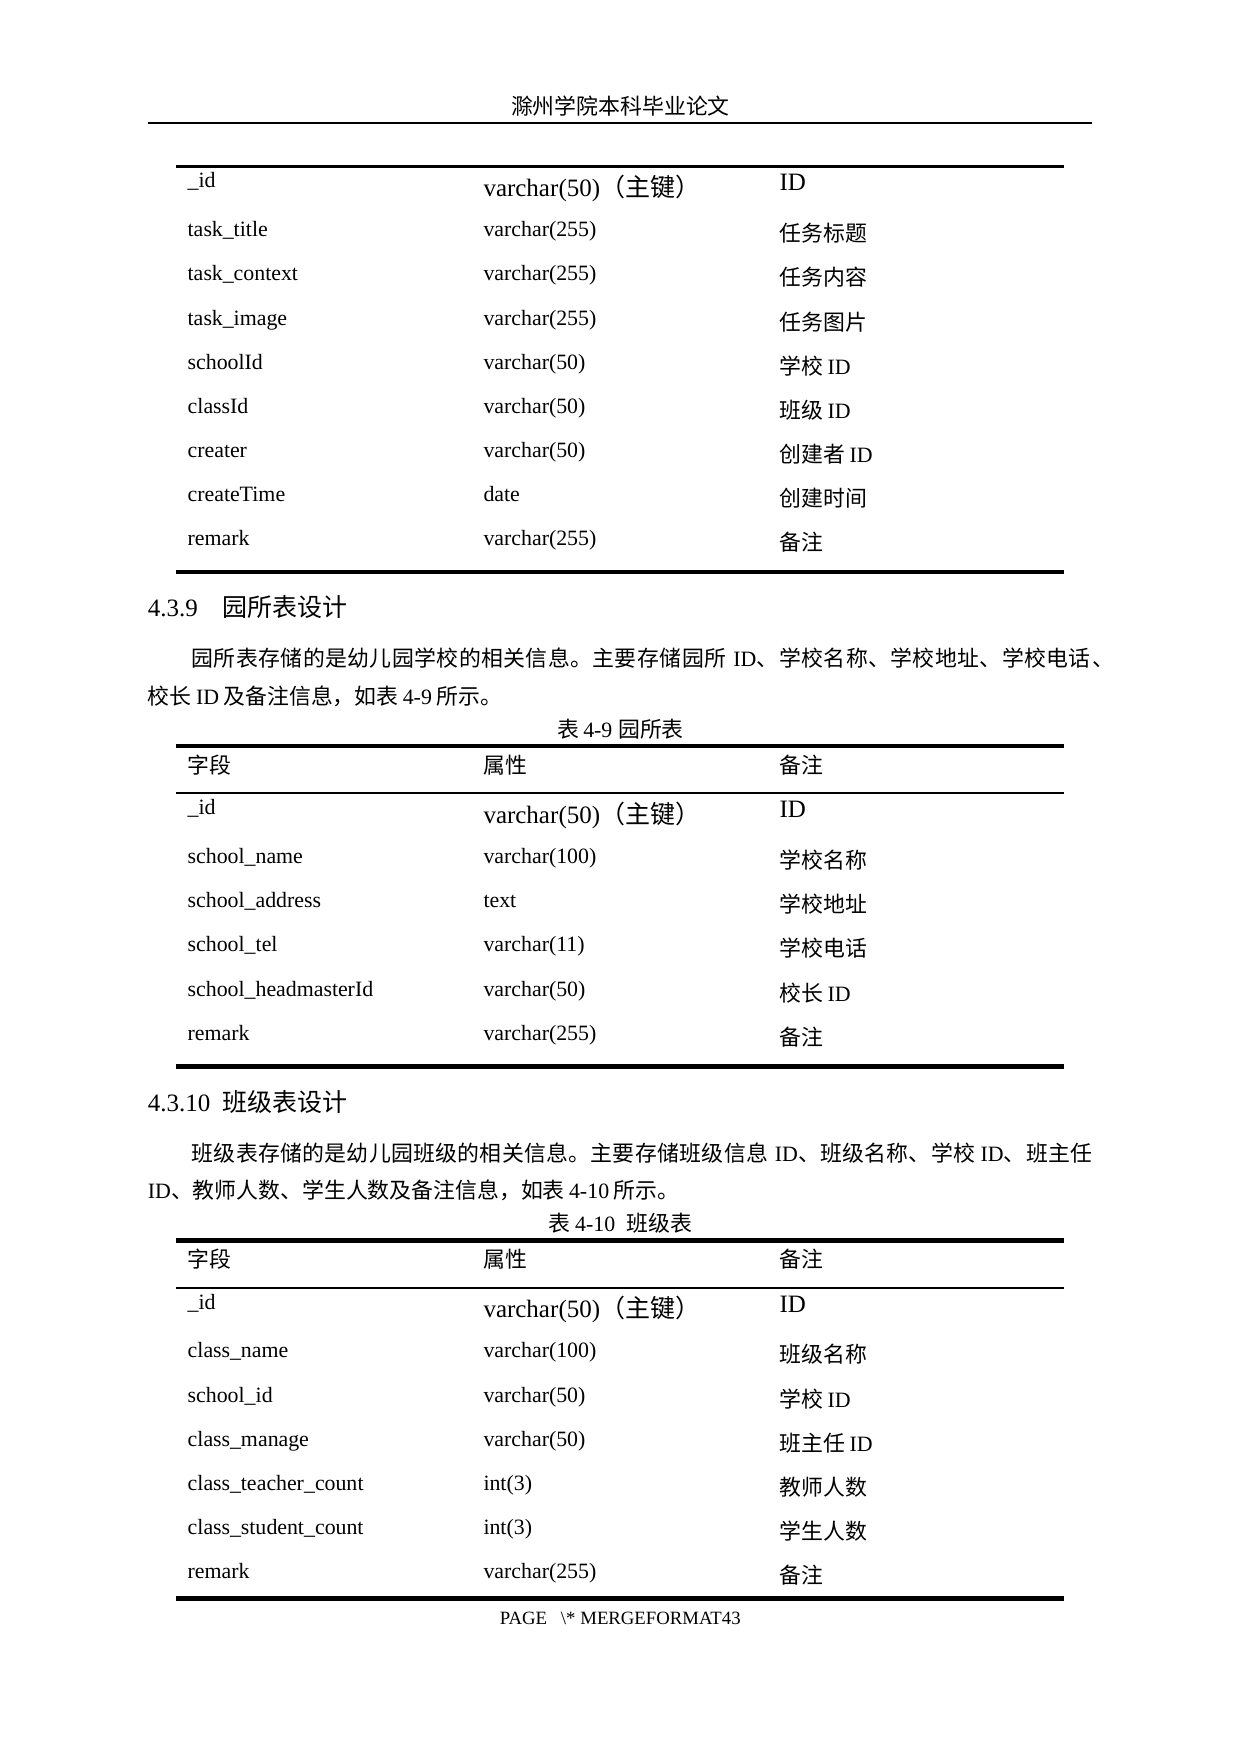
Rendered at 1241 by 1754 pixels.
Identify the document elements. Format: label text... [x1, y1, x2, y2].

table_cell 学校电话 [768, 931, 1064, 976]
table_header 字段 [176, 748, 472, 792]
table_cell 创建时间 [768, 481, 1064, 525]
table_cell creater [176, 437, 472, 481]
table_cell _id [176, 794, 472, 843]
table_cell school_name [176, 843, 472, 887]
table_cell varchar(50) [472, 1426, 768, 1470]
table_cell ID [768, 168, 1064, 216]
subtitle 班级表设计 [148, 1081, 1092, 1119]
table_cell int(3) [472, 1470, 768, 1514]
table_cell 学校地址 [768, 887, 1064, 931]
table_header 备注 [768, 748, 1064, 792]
subtitle 园所表设计 [148, 587, 1092, 624]
table_cell schoolId [176, 349, 472, 393]
text 表4-9 园所表 [148, 712, 1092, 743]
table_cell varchar(255) [472, 216, 768, 260]
table_cell classId [176, 393, 472, 437]
text 表4-10 班级表 [148, 1206, 1092, 1238]
table_cell 任务标题 [768, 216, 1064, 260]
table_cell school_tel [176, 931, 472, 976]
table_header 备注 [768, 1243, 1064, 1287]
table_cell 备注 [768, 1020, 1064, 1064]
table_cell school_headmasterId [176, 976, 472, 1020]
table_cell varchar(50) [472, 437, 768, 481]
table_cell varchar(50) [472, 1382, 768, 1426]
table_cell class_teacher_count [176, 1470, 472, 1514]
table_cell remark [176, 1558, 472, 1596]
table_cell 任务内容 [768, 260, 1064, 304]
table_cell 创建者ID [768, 437, 1064, 481]
table_cell varchar(50)（主键） [472, 1289, 768, 1337]
table_cell varchar(255) [472, 260, 768, 304]
table_cell school_address [176, 887, 472, 931]
table_cell task_context [176, 260, 472, 304]
table_cell createTime [176, 481, 472, 525]
table_cell varchar(50)（主键） [472, 794, 768, 843]
table_header 字段 [176, 1243, 472, 1287]
table_cell 校长ID [768, 976, 1064, 1020]
table_cell task_title [176, 216, 472, 260]
table_cell 任务图片 [768, 305, 1064, 349]
table_cell text [472, 887, 768, 931]
table_cell class_name [176, 1338, 472, 1382]
table_cell varchar(50) [472, 393, 768, 437]
table_cell class_manage [176, 1426, 472, 1470]
table_header 属性 [472, 1243, 768, 1287]
text 园所表存储的是幼儿园学校的相关信息。主要存储园所ID、学校名称、学校地址、学校电话、校长ID及备注信息，如表4-9所示。 [148, 637, 1092, 712]
table_cell task_image [176, 305, 472, 349]
table_cell varchar(11) [472, 931, 768, 976]
table_cell varchar(50) [472, 976, 768, 1020]
table_cell 学校名称 [768, 843, 1064, 887]
table_cell varchar(100) [472, 843, 768, 887]
table_cell varchar(255) [472, 525, 768, 569]
table_cell class_student_count [176, 1514, 472, 1558]
table_cell int(3) [472, 1514, 768, 1558]
table_cell remark [176, 525, 472, 569]
table_cell remark [176, 1020, 472, 1064]
table_cell varchar(255) [472, 1020, 768, 1064]
table_cell varchar(100) [472, 1338, 768, 1382]
table_cell _id [176, 168, 472, 216]
table_cell 班级名称 [768, 1338, 1064, 1382]
table_cell ID [768, 1289, 1064, 1337]
table_cell date [472, 481, 768, 525]
table_cell 班主任ID [768, 1426, 1064, 1470]
table_cell 备注 [768, 1558, 1064, 1596]
table_cell 学校ID [768, 349, 1064, 393]
table_header 属性 [472, 748, 768, 792]
table_cell 学校ID [768, 1382, 1064, 1426]
table_cell _id [176, 1289, 472, 1337]
table_cell 班级ID [768, 393, 1064, 437]
table_cell varchar(50)（主键） [472, 168, 768, 216]
table_cell varchar(50) [472, 349, 768, 393]
table_cell ID [768, 794, 1064, 843]
table_cell school_id [176, 1382, 472, 1426]
table_cell varchar(255) [472, 1558, 768, 1596]
table_cell 教师人数 [768, 1470, 1064, 1514]
table_cell 学生人数 [768, 1514, 1064, 1558]
text 班级表存储的是幼儿园班级的相关信息。主要存储班级信息ID、班级名称、学校ID、班主任ID、教师人数、学生人数及备注信息，如表4-10所示。 [148, 1131, 1092, 1206]
table_cell 备注 [768, 525, 1064, 569]
table_cell varchar(255) [472, 305, 768, 349]
